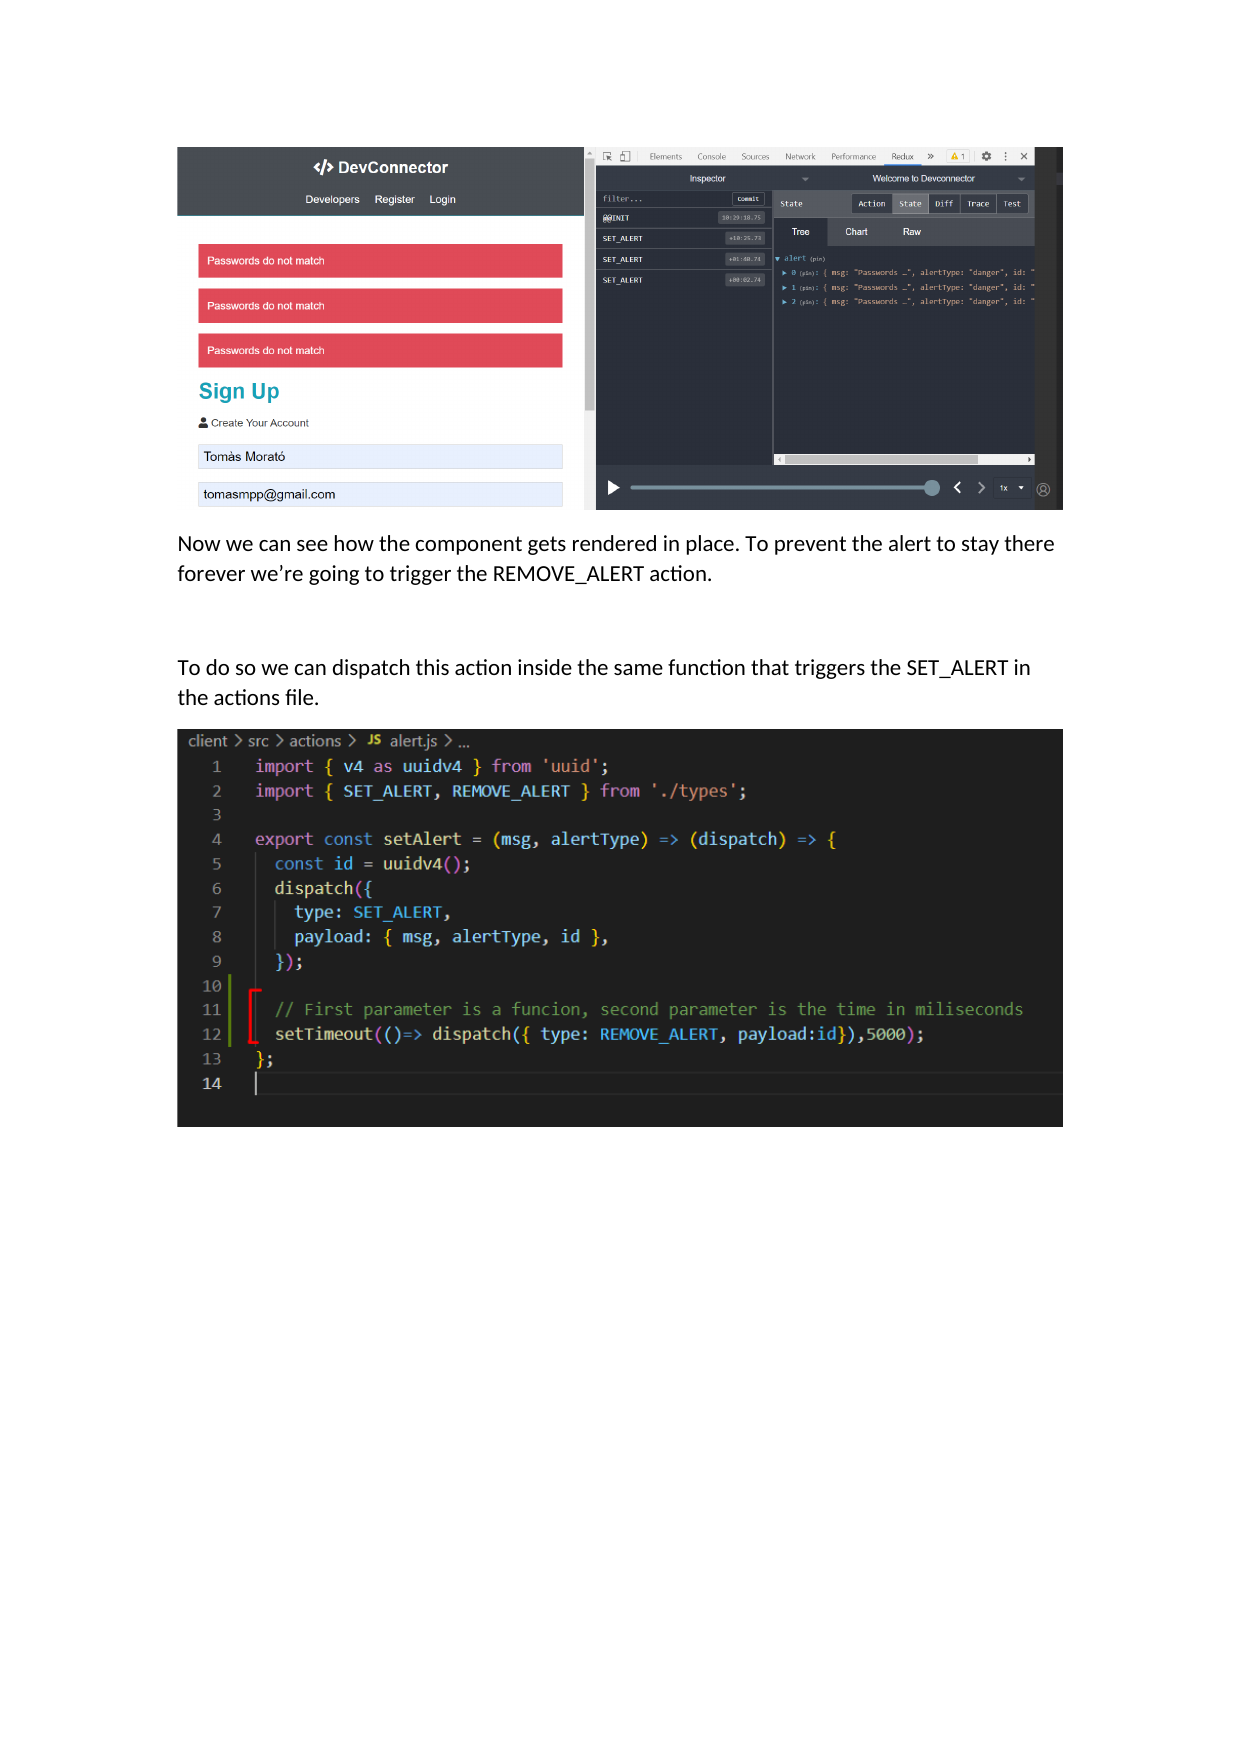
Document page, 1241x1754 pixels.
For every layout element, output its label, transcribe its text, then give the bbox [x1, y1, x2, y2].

picture [177, 147, 1063, 510]
text To do so we can dispatch this action inside the same function that triggers the SET_ALERT in the actions file. [177, 653, 1063, 711]
text Now we can see how the component gets rendered in place. To prevent the alert to stay there forever we’re going to trigger the REMOVE_ALERT action. [177, 529, 1063, 587]
picture [177, 729, 1063, 1127]
